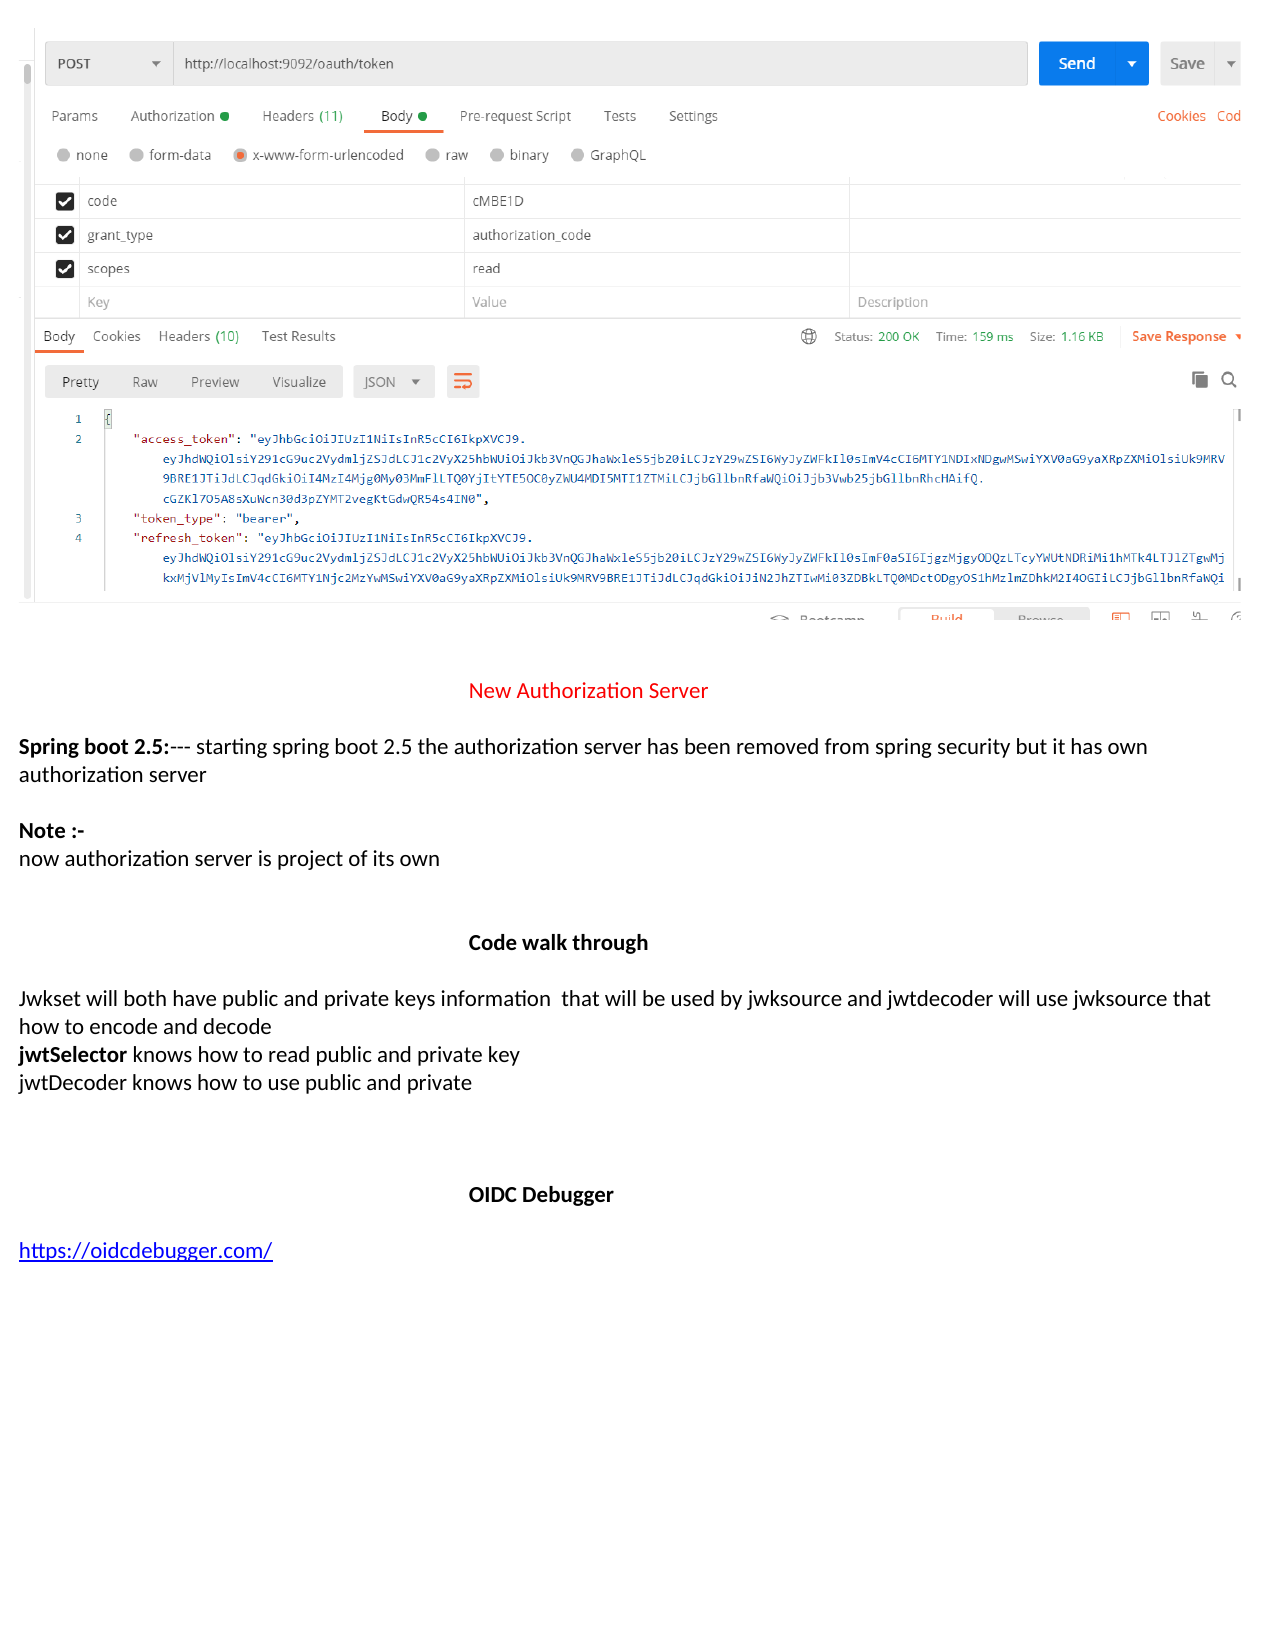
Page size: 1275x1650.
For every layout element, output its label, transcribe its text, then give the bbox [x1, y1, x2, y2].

text Spring boot 2.5:--- starting spring boot 2.5 the authorization server has been removed from spring security but it has own authorization server [19, 732, 1247, 788]
text Note :- [19, 816, 1247, 844]
text jwtSelector knows how to read public and private key [19, 1040, 1247, 1068]
text New Authorization Server [469, 676, 1247, 704]
text OIDC Debugger [469, 1180, 1247, 1208]
text https://oidcdebugger.com/ [19, 1236, 1247, 1264]
text Code walk through [469, 928, 1247, 956]
picture [18, 28, 1241, 620]
text now authorization server is project of its own [19, 844, 1247, 872]
text Jwkset will both have public and private keys information that will be used by jwksource and jwtdecoder will use jwksource that how to encode and decode [19, 984, 1247, 1040]
text jwtDecoder knows how to use public and private [19, 1068, 1247, 1096]
